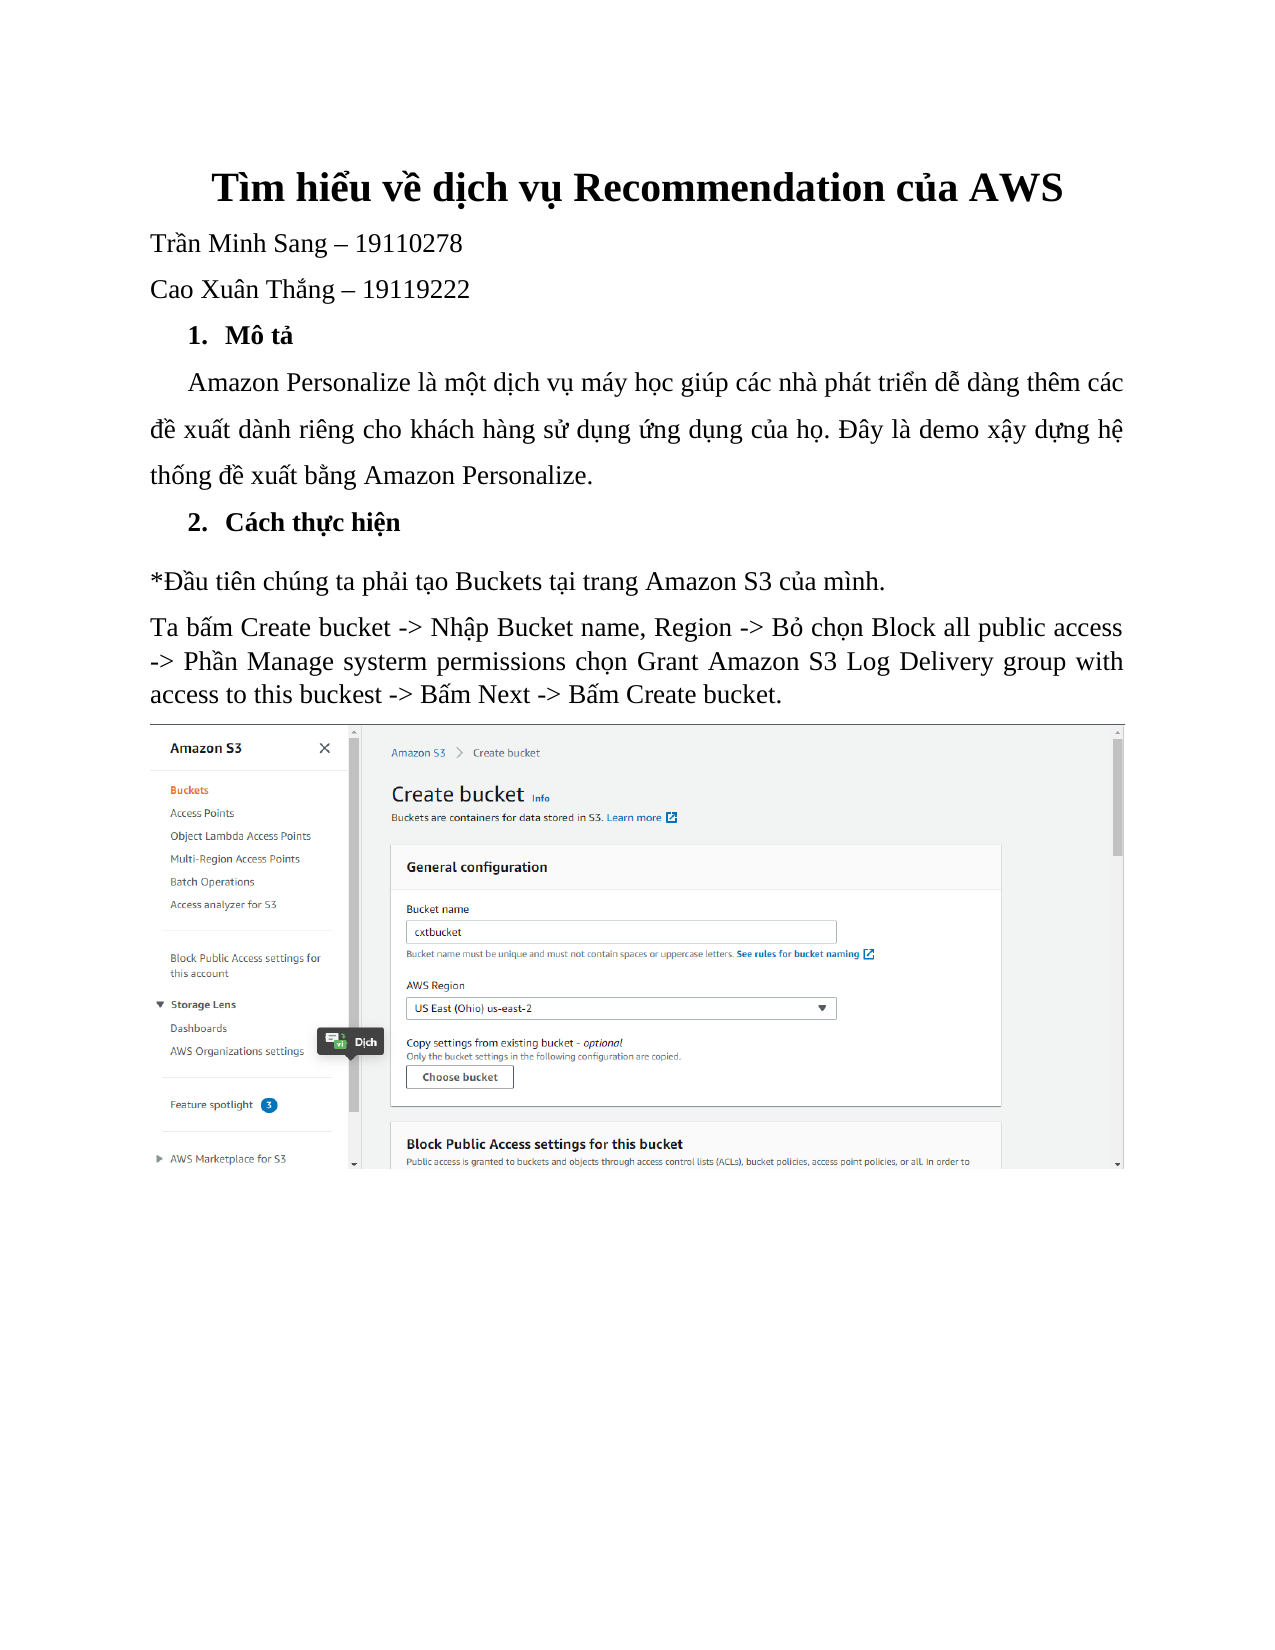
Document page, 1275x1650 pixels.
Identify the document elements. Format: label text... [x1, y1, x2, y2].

text *Đầu tiên chúng ta phải tạo Buckets tại trang Amazon S3 của mình. [150, 565, 1125, 596]
text Cao Xuân Thắng – 19119222 [150, 273, 1125, 304]
text Trần Minh Sang – 19110278 [150, 227, 1125, 258]
list Amazon Personalize là một dịch vụ máy học giúp các nhà phát triển dễ dàng thêm các đề xuất dành riêng cho khách hàng sử dụng ứng dụng của họ. Đây là demo xậy dựng hệ thống đề xuất bằng Amazon Personalize. [150, 366, 1125, 491]
text Ta bấm Create bucket -> Nhập Bucket name, Region -> Bỏ chọn Block all public access -> Phần Manage systerm permissions chọn Grant Amazon S3 Log Delivery group with access to this buckest -> Bấm Next -> Bấm Create bucket. [150, 611, 1125, 709]
list Mô tả [187, 319, 1125, 351]
picture [150, 724, 1125, 1169]
list Cách thực hiện [187, 506, 1125, 537]
text Tìm hiểu về dịch vụ Recommendation của AWS [150, 162, 1125, 210]
